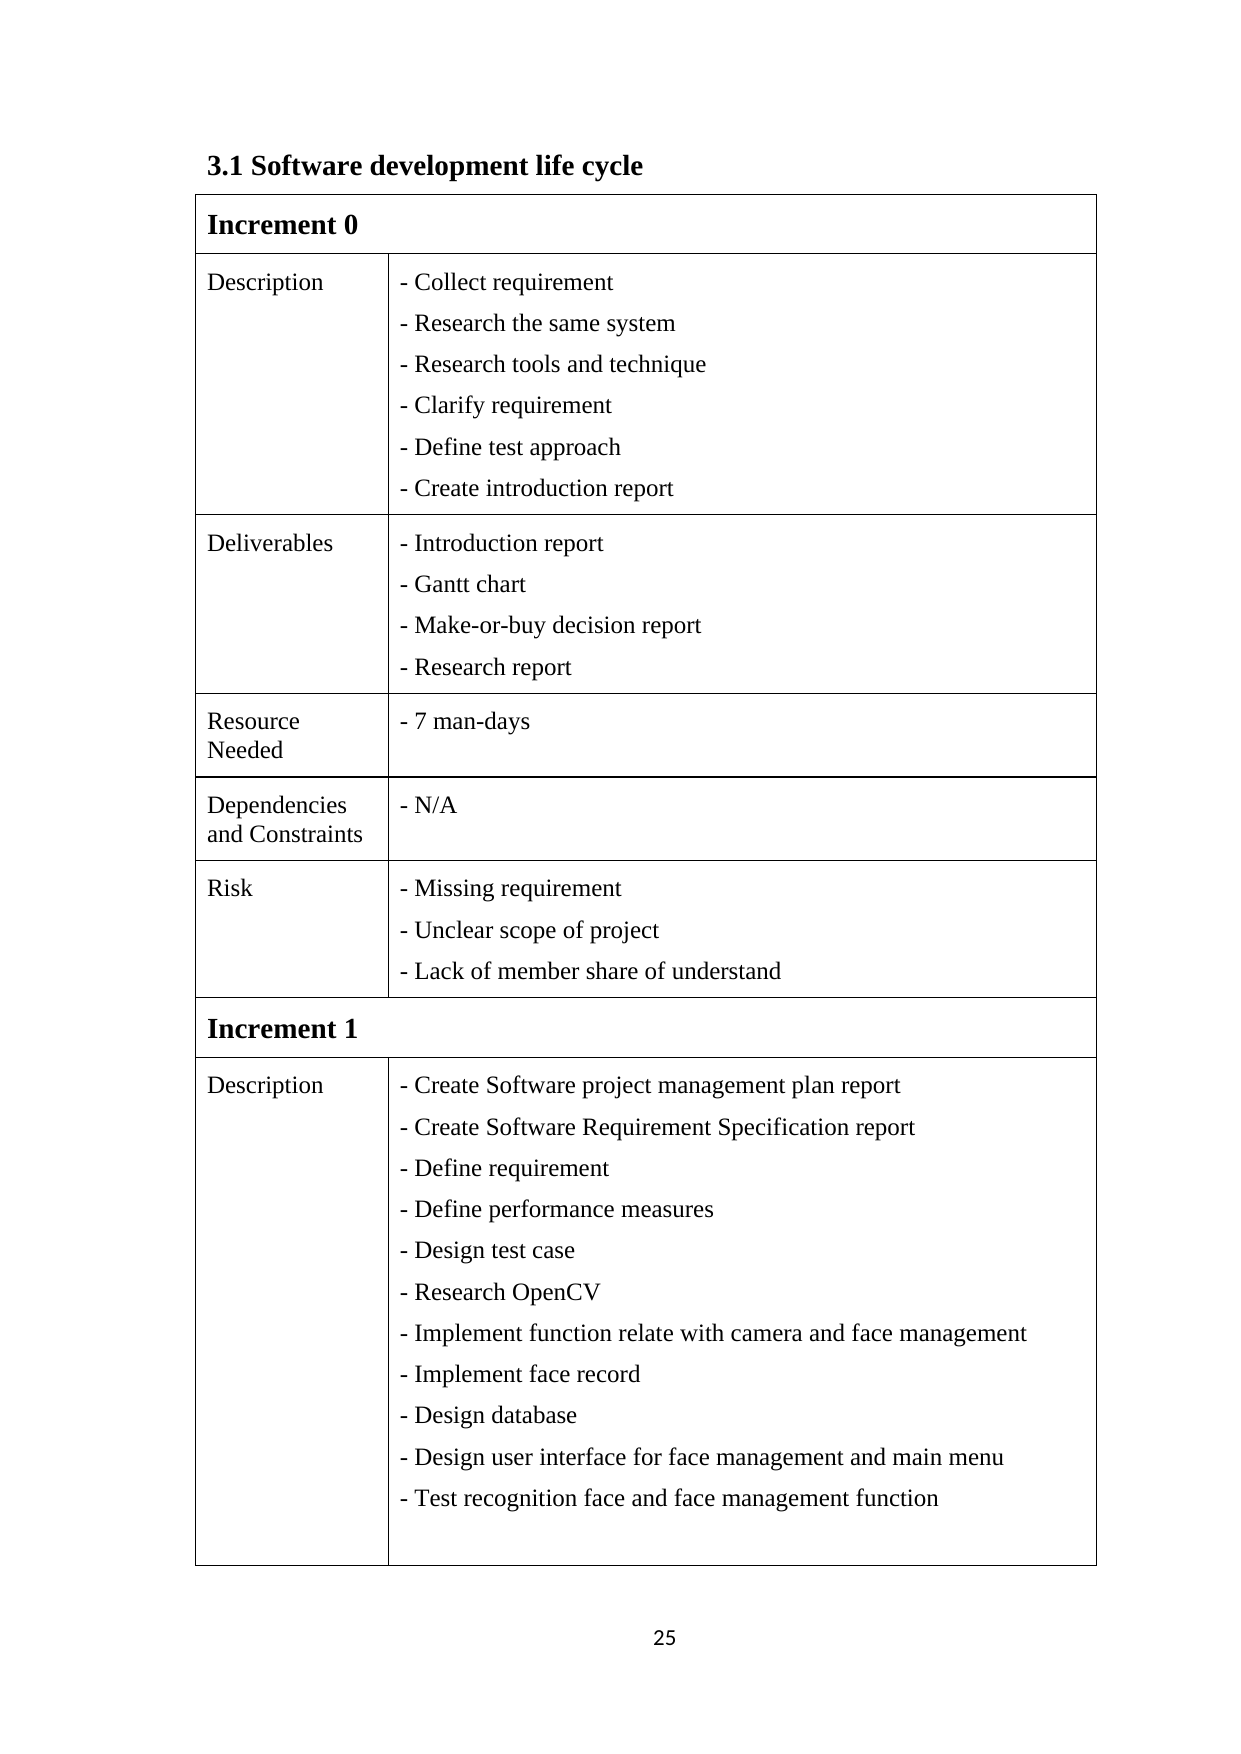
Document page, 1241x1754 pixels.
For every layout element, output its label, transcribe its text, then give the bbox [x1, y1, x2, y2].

text 3.1 Software development life cycle [207, 148, 1122, 181]
table_cell - 7 man-days [389, 694, 1096, 776]
table_cell Deliverables [196, 515, 388, 693]
table_cell - Collect requirement - Research the same system - Research tools and technique - Clarify requirement - Define test approach - Create introduction report [389, 254, 1096, 514]
table_cell Resource Needed [196, 694, 388, 776]
table_cell Description [196, 254, 388, 514]
table_cell - Create Software project management plan report - Create Software Requirement Specification report - Define requirement - Define performance measures - Design test case - Research OpenCV - Implement function relate with camera and face management - Implement face record - Design database - Design user interface for face management and main menu - Test recognition face and face management function [389, 1058, 1096, 1565]
table_cell Increment 1 [196, 998, 1096, 1057]
table_cell Dependencies and Constraints [196, 778, 388, 860]
table_cell - N/A [389, 778, 1096, 860]
table_header Increment 0 [196, 195, 1096, 253]
table_cell Risk [196, 861, 388, 997]
table_cell - Introduction report - Gantt chart - Make-or-buy decision report - Research report [389, 515, 1096, 693]
table_cell - Missing requirement - Unclear scope of project - Lack of member share of understand [389, 861, 1096, 997]
table_cell Description [196, 1058, 388, 1565]
